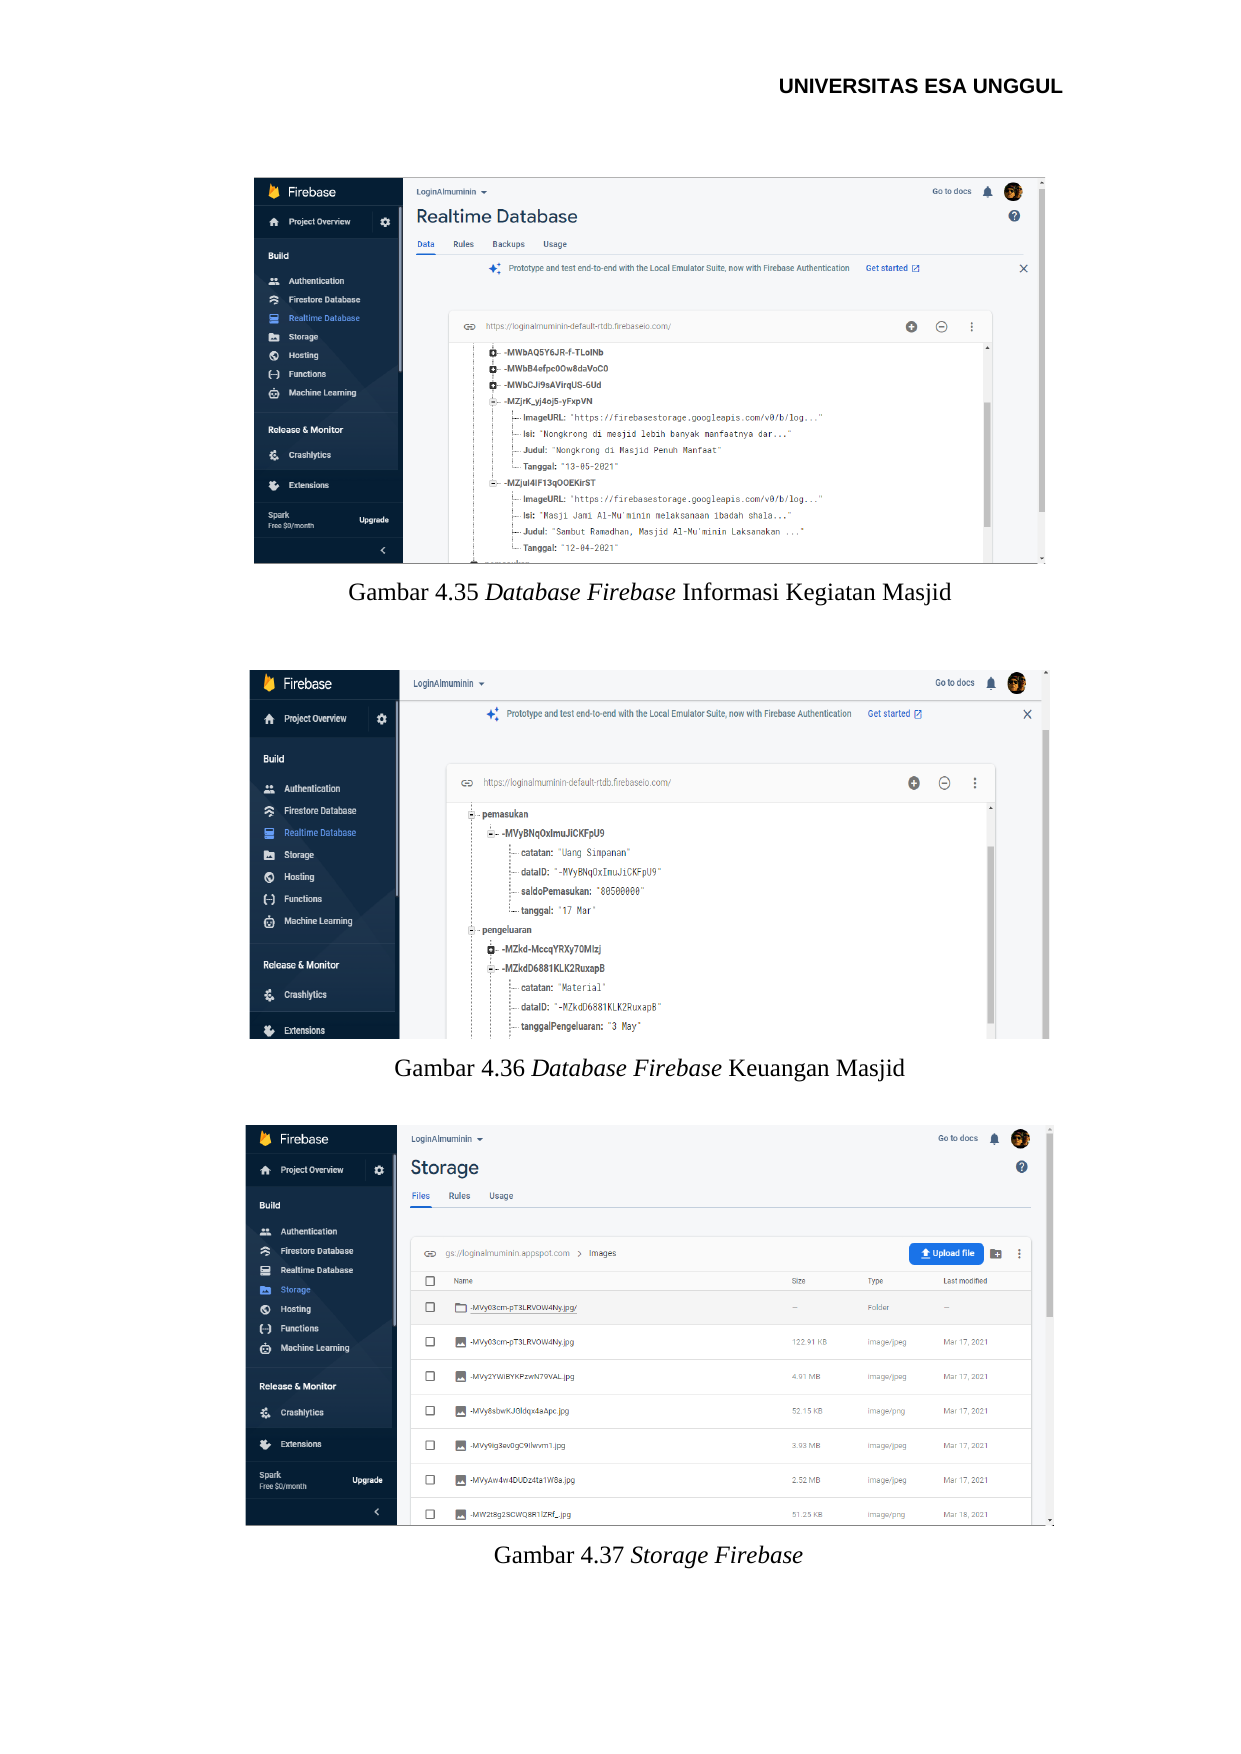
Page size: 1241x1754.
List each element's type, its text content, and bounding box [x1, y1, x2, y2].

picture [245, 1125, 1054, 1526]
picture [249, 670, 1050, 1039]
picture [254, 177, 1046, 564]
